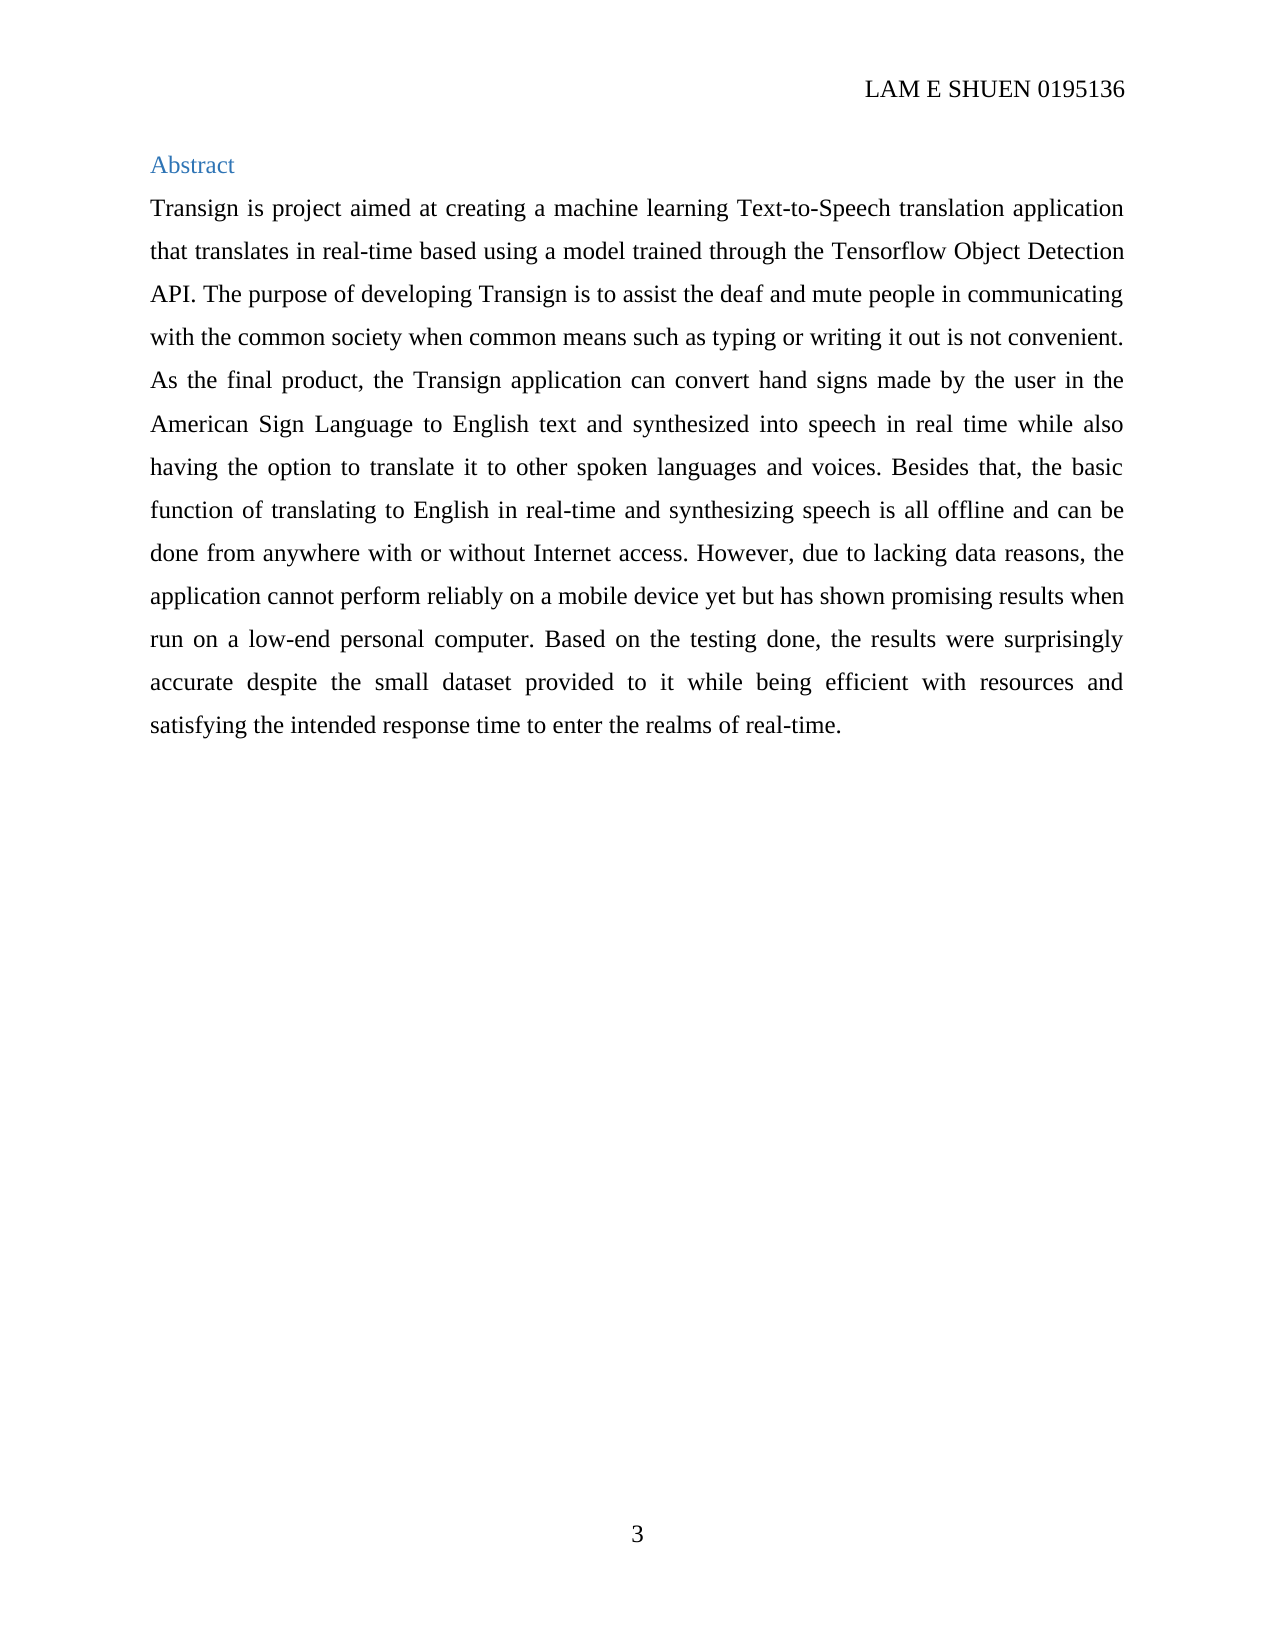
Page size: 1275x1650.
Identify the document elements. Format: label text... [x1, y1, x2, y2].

subtitle Abstract [150, 150, 1125, 179]
text Transign is project aimed at creating a machine learning Text-to-Speech translation application that translates in real-time based using a model trained through the Tensorflow Object Detection API. The purpose of developing Transign is to assist the deaf and mute people in communicating with the common society when common means such as typing or writing it out is not convenient. As the final product, the Transign application can convert hand signs made by the user in the American Sign Language to English text and synthesized into speech in real time while also having the option to translate it to other spoken languages and voices. Besides that, the basic function of translating to English in real-time and synthesizing speech is all offline and can be done from anywhere with or without Internet access. However, due to lacking data reasons, the application cannot perform reliably on a mobile device yet but has shown promising results when run on a low-end personal computer. Based on the testing done, the results were surprisingly accurate despite the small dataset provided to it while being efficient with resources and satisfying the intended response time to enter the realms of real-time. [150, 193, 1125, 739]
